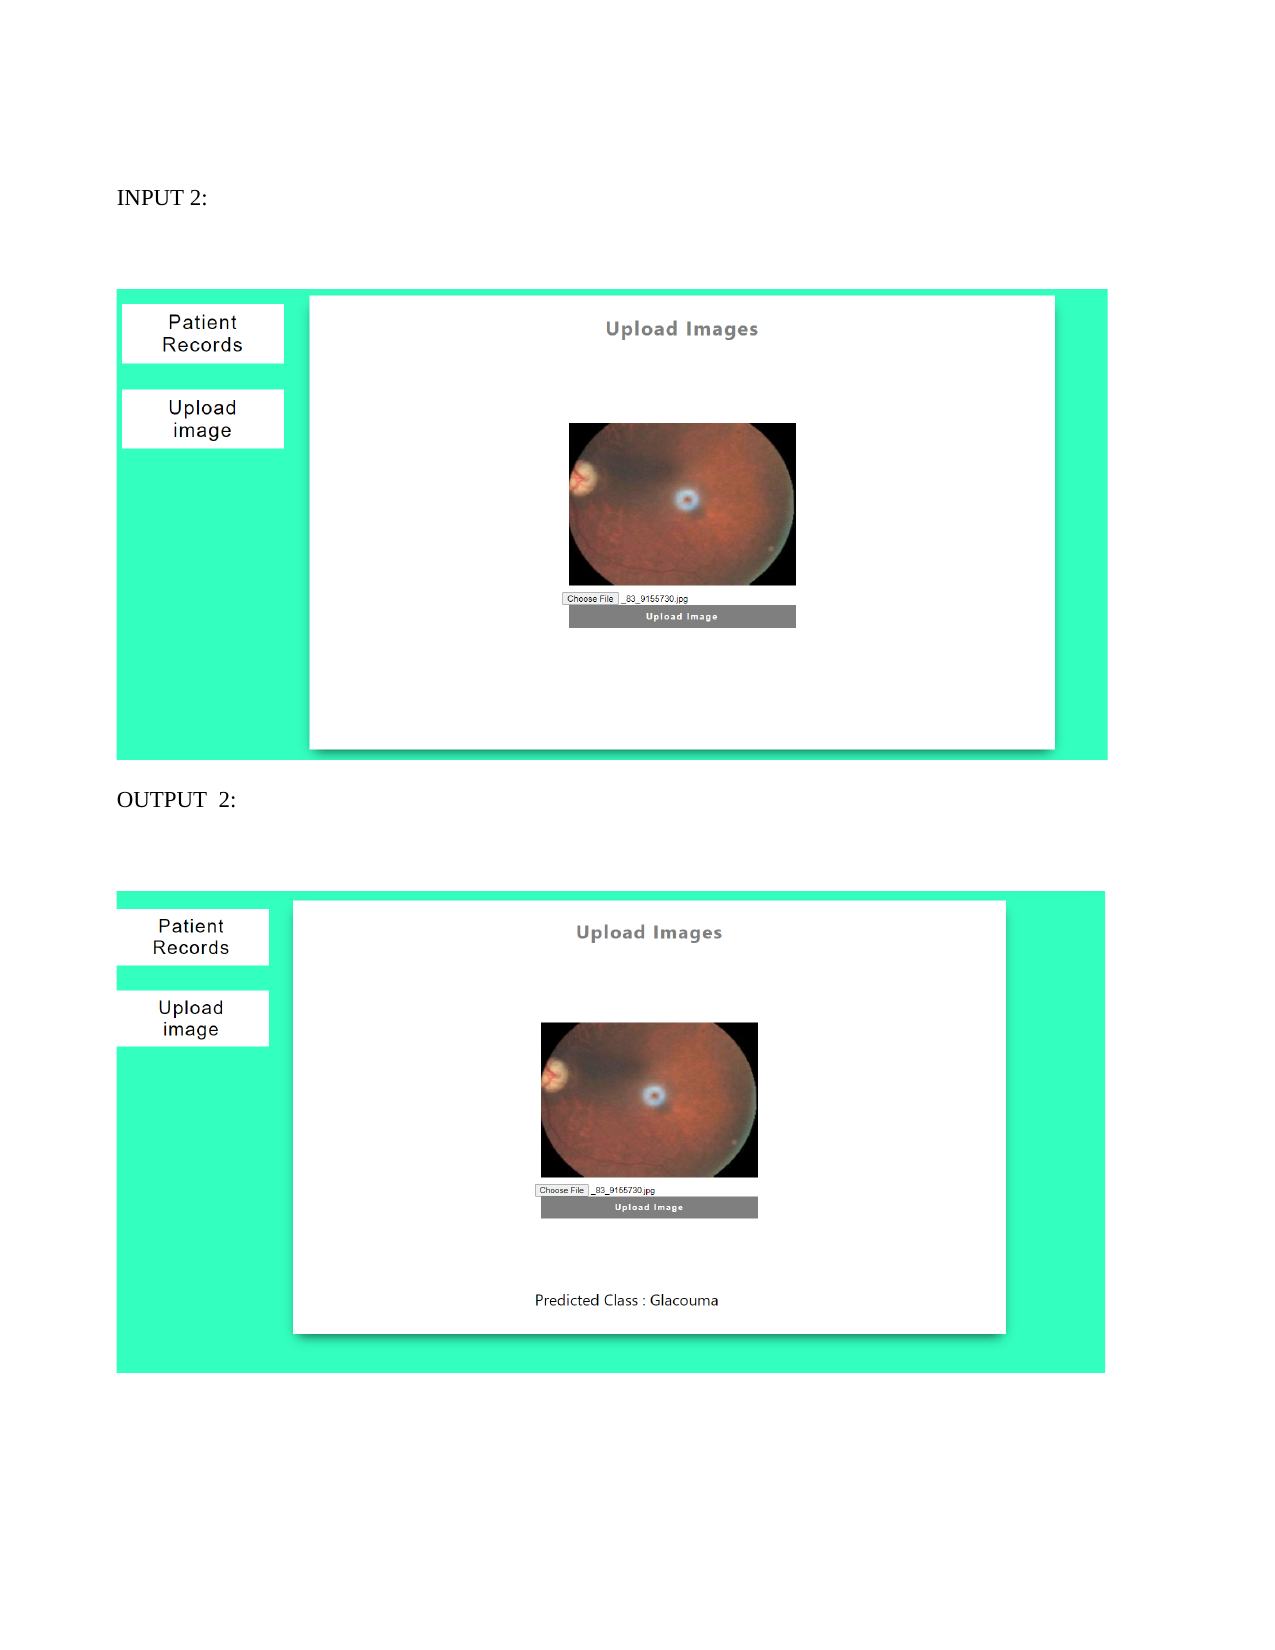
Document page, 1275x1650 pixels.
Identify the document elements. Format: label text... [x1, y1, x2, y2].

text INPUT 2: [117, 184, 1256, 210]
picture [116, 289, 1108, 760]
picture [116, 891, 1105, 1373]
text OUTPUT 2: [117, 786, 1256, 812]
